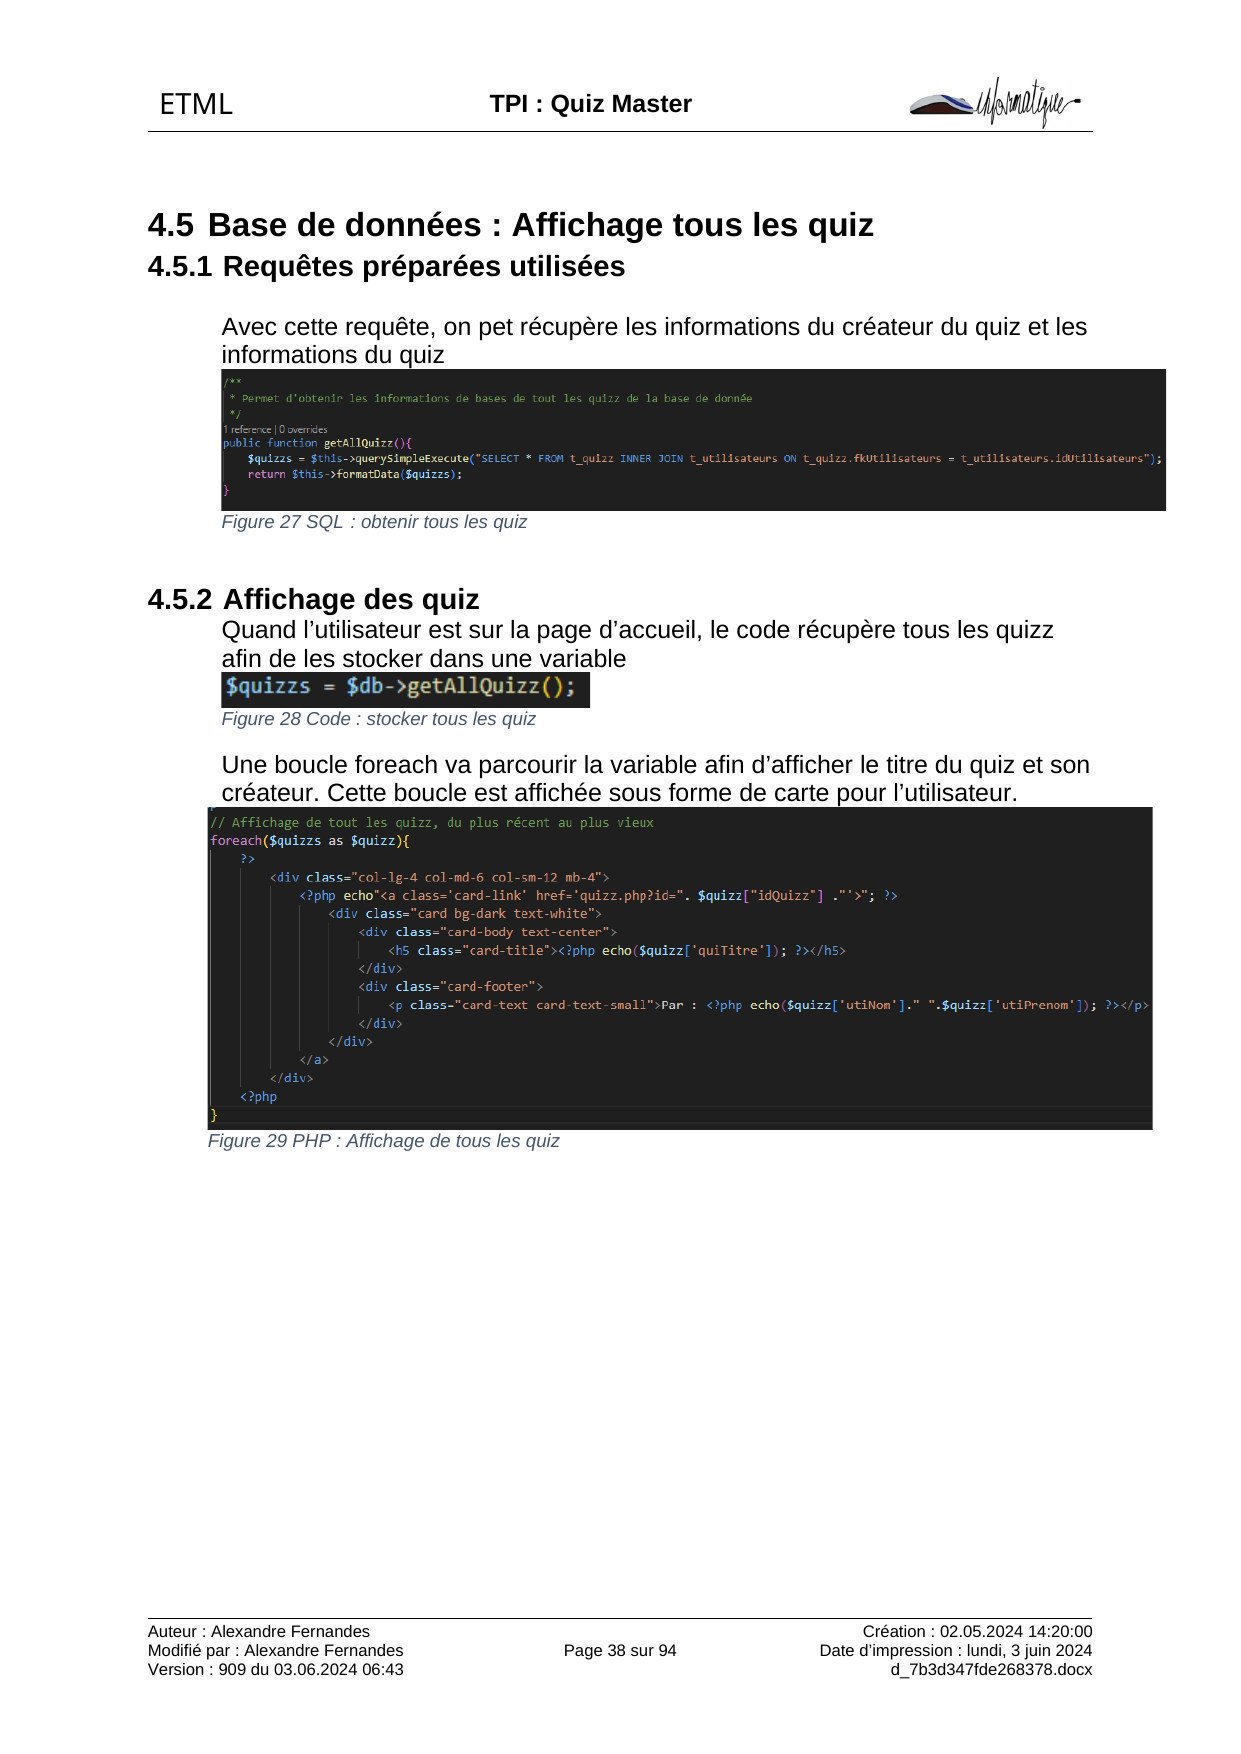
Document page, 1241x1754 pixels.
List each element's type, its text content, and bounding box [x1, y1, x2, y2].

text Quand l’utilisateur est sur la page d’accueil, le code récupère tous les quizz afin de les stocker dans une variable [221, 615, 1092, 673]
text Figure 28 Code : stocker tous les quiz [148, 707, 1092, 729]
subtitle Affichage des quiz [148, 582, 1092, 615]
picture [909, 77, 1082, 129]
subtitle Base de données : Affichage tous les quiz [148, 205, 1092, 243]
picture [221, 369, 1167, 511]
text Figure 29 PHP : Affichage de tous les quiz [148, 1129, 1092, 1151]
picture [221, 672, 591, 708]
picture [207, 807, 1153, 1130]
text Figure 27 SQL : obtenir tous les quiz [148, 511, 1092, 532]
subtitle Requêtes préparées utilisées [148, 249, 1092, 283]
text Avec cette requête, on pet récupère les informations du créateur du quiz et les informations du quiz [221, 312, 1092, 369]
text Une boucle foreach va parcourir la variable afin d’afficher le titre du quiz et son créateur. Cette boucle est affichée sous forme de carte pour l’utilisateur. [148, 750, 1092, 807]
